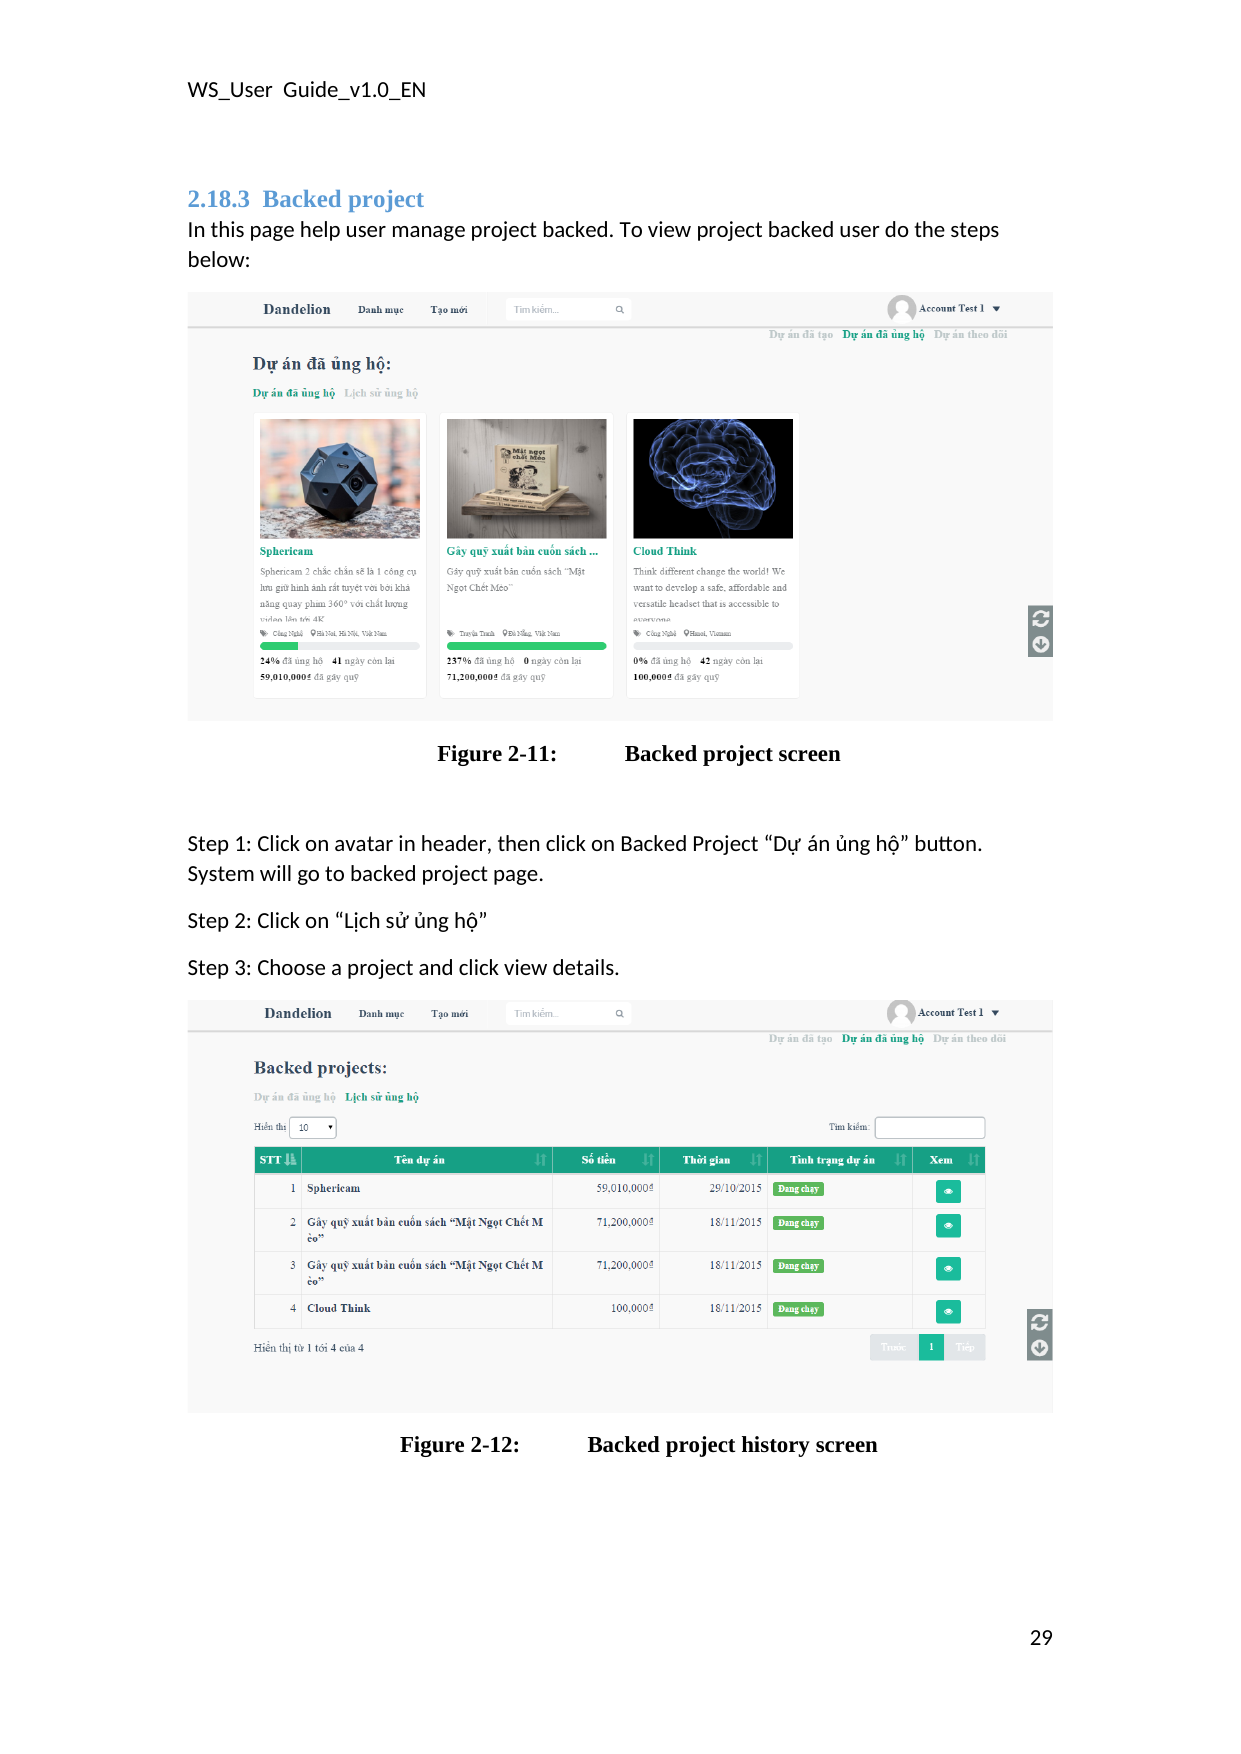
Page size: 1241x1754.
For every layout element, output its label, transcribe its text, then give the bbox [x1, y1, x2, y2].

picture [187, 1000, 1053, 1413]
text Step 3: Choose a project and click view details. [187, 953, 1053, 981]
subtitle Backed project [187, 184, 1053, 213]
text In this page help user manage project backed. To view project backed user do the steps below: [187, 215, 1053, 273]
text Backed project screen [225, 740, 1053, 766]
picture [187, 292, 1053, 721]
text Step 1: Click on avatar in header, then click on Backed Project “Dự án ủng hộ” button. System will go to backed project page. [187, 829, 1053, 888]
text Step 2: Click on “Lịch sử ủng hộ” [187, 906, 1053, 934]
text Backed project history screen [225, 1431, 1053, 1457]
